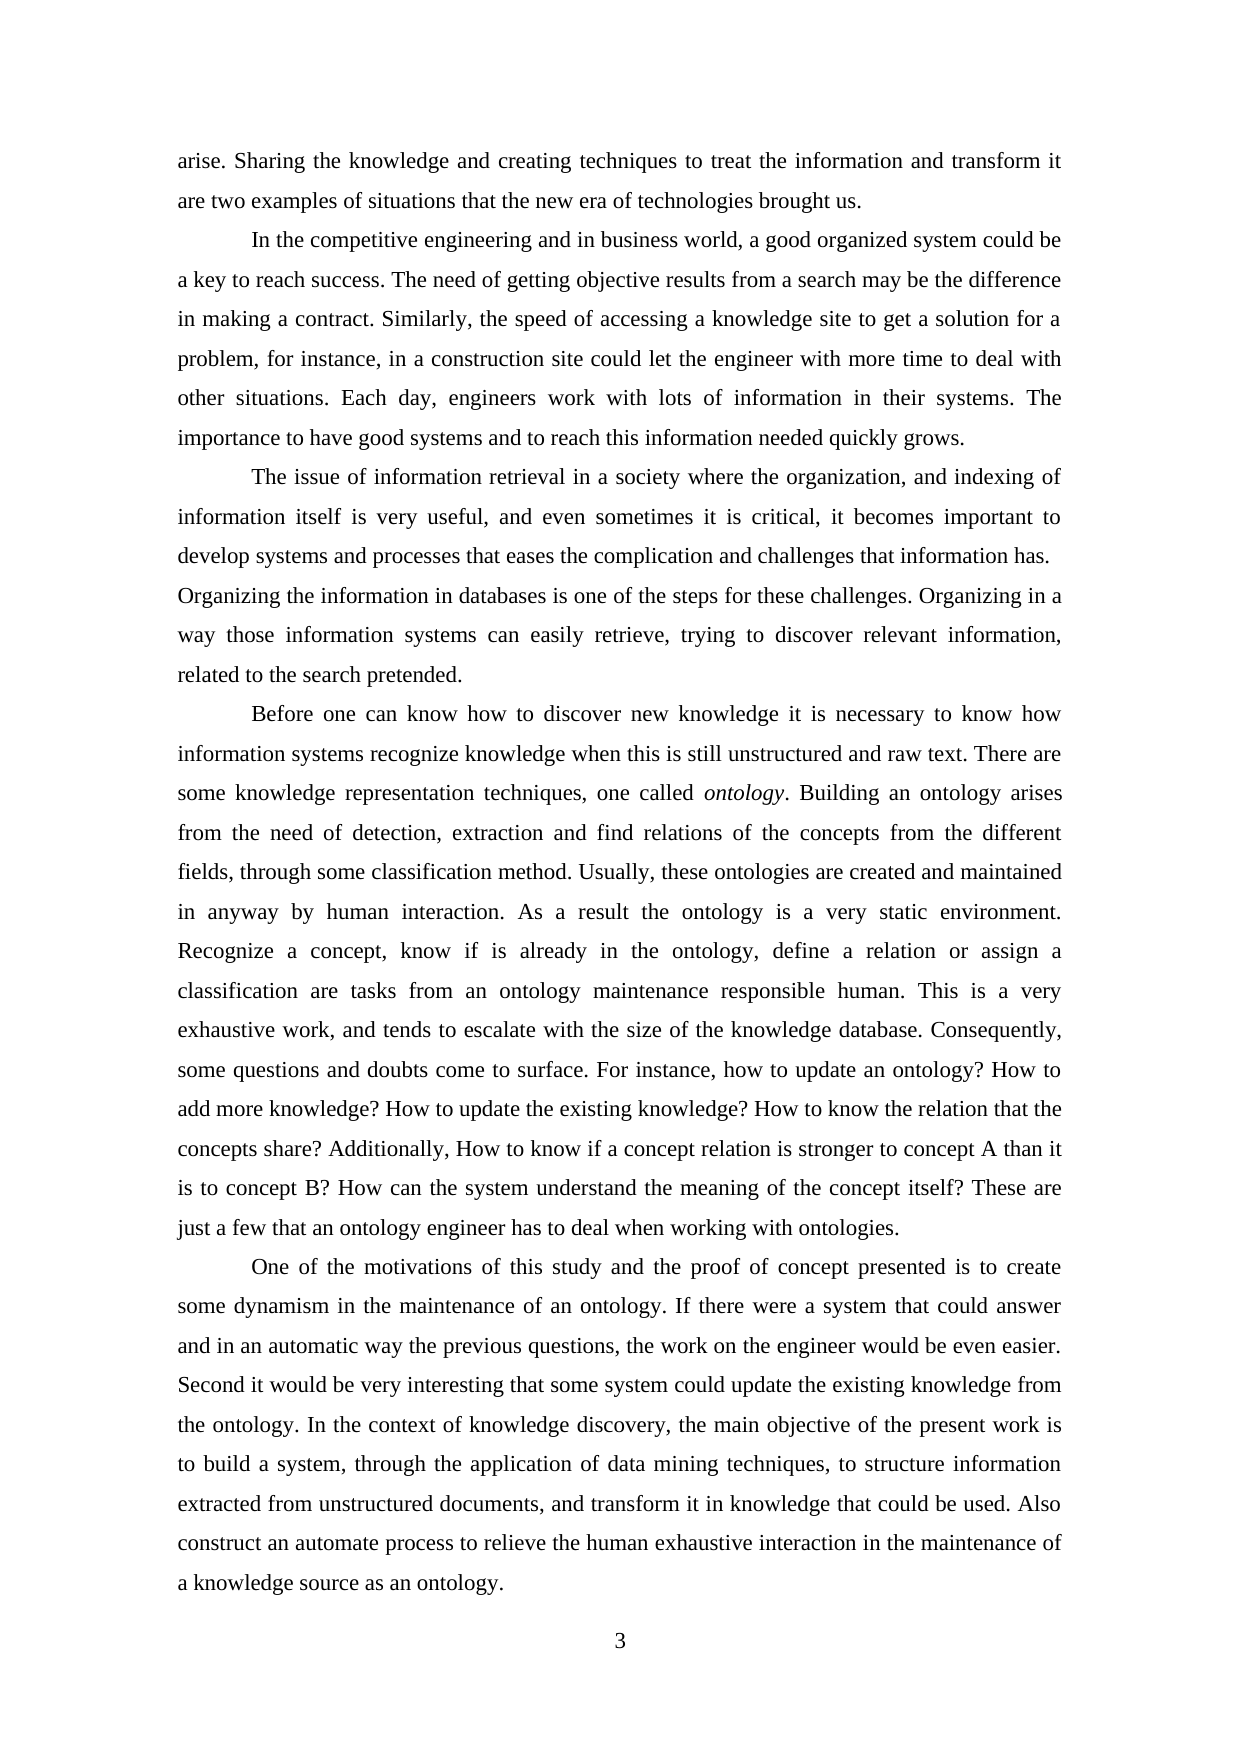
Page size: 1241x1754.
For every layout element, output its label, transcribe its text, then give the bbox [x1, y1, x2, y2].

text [177, 148, 1063, 213]
text Organizing the information in databases is one of the steps for these challenges. Organizing in a way those information systems can easily retrieve, trying to discover relevant information, related to the search pretended. [177, 582, 1063, 687]
text In the competitive engineering and in business world, a good organized system could be a key to reach success. The need of getting objective results from a search may be the difference in making a contract. Similarly, the speed of accessing a knowledge site to get a solution for a problem, for instance, in a construction site could let the engineer with more time to deal with other situations. Each day, engineers work with lots of information in their systems. The importance to have good systems and to reach this information needed quickly grows. [177, 227, 1063, 450]
text One of the motivations of this study and the proof of concept presented is to create some dynamism in the maintenance of an ontology. If there were a system that could answer and in an automatic way the previous questions, the work on the engineer would be even easier. Second it would be very interesting that some system could update the existing knowledge from the ontology. In the context of knowledge discovery, the main objective of the present work is to build a system, through the application of data mining techniques, to structure information extracted from unstructured documents, and transform it in knowledge that could be used. Also construct an automate process to relieve the human exhaustive interaction in the maintenance of a knowledge source as an ontology. [177, 1253, 1063, 1595]
text The issue of information retrieval in a society where the organization, and indexing of information itself is very useful, and even sometimes it is critical, it becomes important to develop systems and processes that eases the complication and challenges that information has. [177, 463, 1063, 569]
text Before one can know how to discover new knowledge it is necessary to know how information systems recognize knowledge when this is still unstructured and raw text. There are some knowledge representation techniques, one called ontology. Building an ontology arises from the need of detection, extraction and find relations of the concepts from the different fields, through some classification method. Usually, these ontologies are created and maintained in anyway by human interaction. As a result the ontology is a very static environment. Recognize a concept, know if is already in the ontology, define a relation or assign a classification are tasks from an ontology maintenance responsible human. This is a very exhaustive work, and tends to escalate with the size of the knowledge database. Consequently, some questions and doubts come to surface. For instance, how to update an ontology? How to add more knowledge? How to update the existing knowledge? How to know the relation that the concepts share? Additionally, How to know if a concept relation is stronger to concept A than it is to concept B? How can the system understand the meaning of the concept itself? These are just a few that an ontology engineer has to deal when working with ontologies. [177, 700, 1063, 1240]
